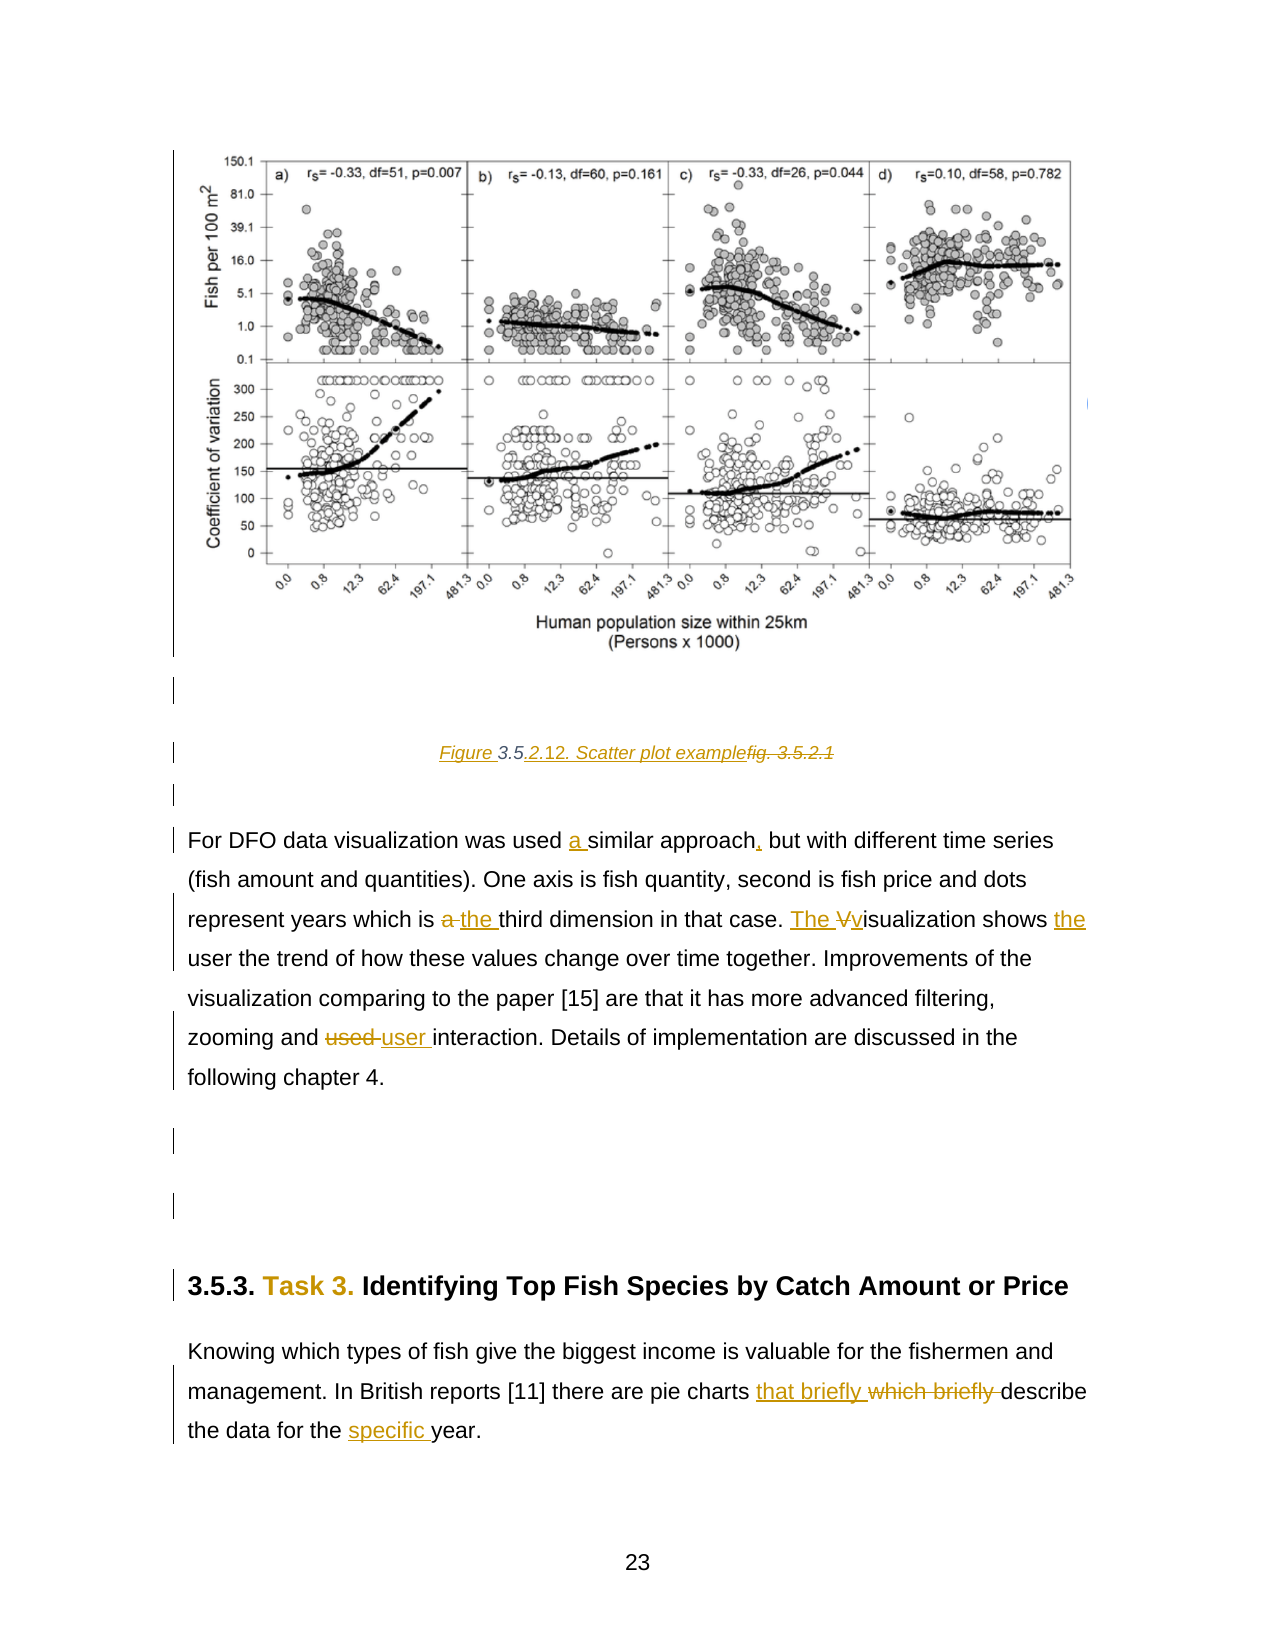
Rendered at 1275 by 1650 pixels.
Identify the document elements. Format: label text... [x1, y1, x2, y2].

picture [187, 150, 1088, 657]
text 3.5 [187, 742, 1087, 763]
subtitle Task 3. Identifying Top Fish Species by Catch Amount or Price [187, 1269, 1087, 1301]
text Knowing which types of fish give the biggest income is valuable for the fishermen and management. In British reports there are pie charts describe the data for the year. [187, 1338, 1087, 1443]
text For DFO data visualization was used similar approach but with different time series (fish amount and quantities). One axis is fish quantity, second is fish price and dots represent years which is third dimension in that case. isualization shows user the trend of how these values change over time together. Improvements of the visualization comparing to the paper are that it has more advanced filtering, zooming and interaction. Details of implementation are discussed in the following chapter 4. [187, 827, 1087, 1090]
